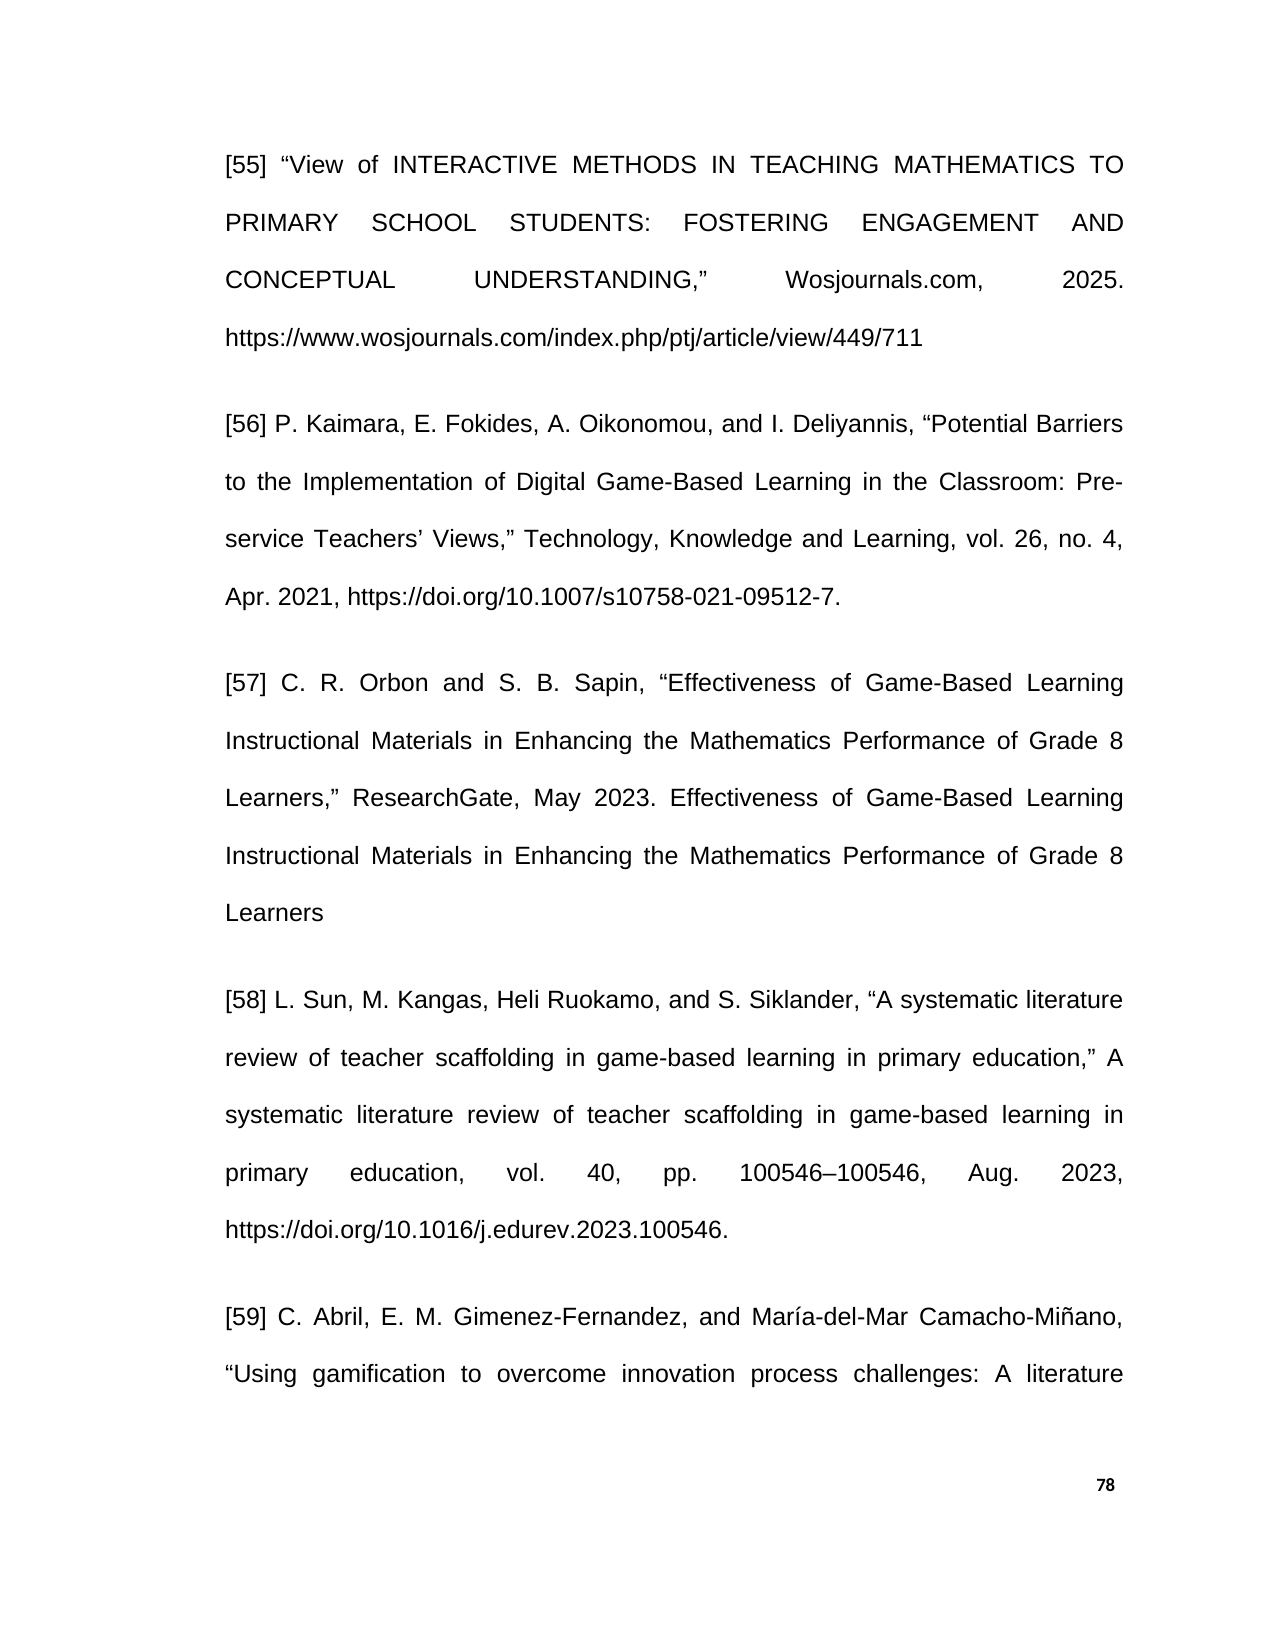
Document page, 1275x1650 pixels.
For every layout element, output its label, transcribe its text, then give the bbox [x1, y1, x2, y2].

list [56] P. Kaimara, E. Fokides, A. Oikonomou, and I. Deliyannis, “Potential Barriers to the Implementation of Digital Game-Based Learning in the Classroom: Pre-service Teachers’ Views,” Technology, Knowledge and Learning, vol. 26, no. 4, Apr. 2021, https://doi.org/10.1007/s10758-021-09512-7. ‌ [225, 409, 1125, 610]
list [58] L. Sun, M. Kangas, Heli Ruokamo, and S. Siklander, “A systematic literature review of teacher scaffolding in game-based learning in primary education,” A systematic literature review of teacher scaffolding in game-based learning in primary education, vol. 40, pp. 100546–100546, Aug. 2023, https://doi.org/10.1016/j.edurev.2023.100546. [225, 985, 1125, 1244]
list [225, 1302, 1125, 1388]
list [55] “View of INTERACTIVE METHODS IN TEACHING MATHEMATICS TO PRIMARY SCHOOL STUDENTS: FOSTERING ENGAGEMENT AND CONCEPTUAL UNDERSTANDING,” Wosjournals.com, 2025. https://www.wosjournals.com/index.php/ptj/article/view/449/711 [225, 150, 1125, 351]
list [57] C. R. Orbon and S. B. Sapin, “Effectiveness of Game-Based Learning Instructional Materials in Enhancing the Mathematics Performance of Grade 8 Learners,” ResearchGate, May 2023. Effectiveness of Game-Based Learning Instructional Materials in Enhancing the Mathematics Performance of Grade 8 Learners [225, 668, 1125, 927]
